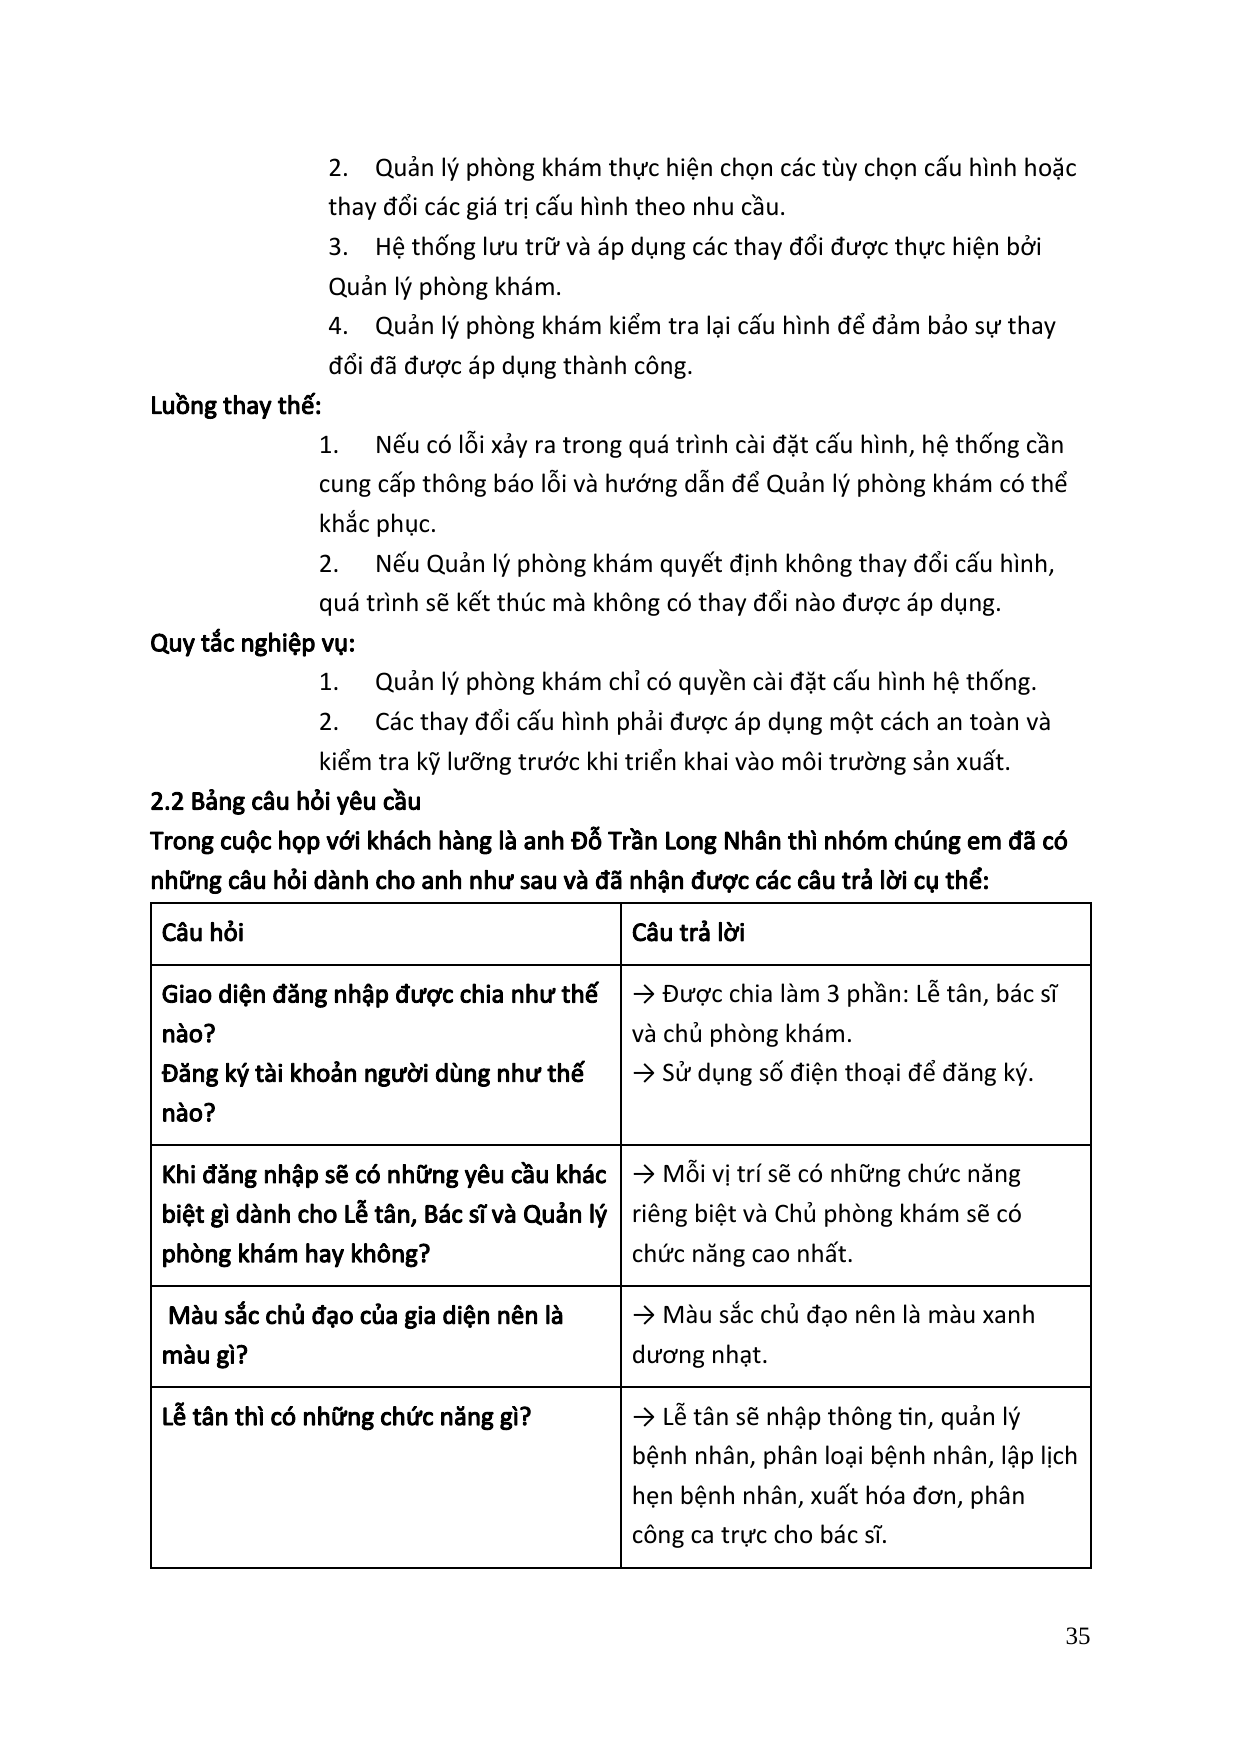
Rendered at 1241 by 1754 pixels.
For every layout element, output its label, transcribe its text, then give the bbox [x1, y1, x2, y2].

text 1. Quản lý phòng khám chỉ có quyền cài đặt cấu hình hệ thống. [319, 664, 1090, 698]
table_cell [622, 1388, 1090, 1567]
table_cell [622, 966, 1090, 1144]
text 2.2 Bảng câu hỏi yêu cầu [150, 783, 1090, 816]
text 2. Nếu Quản lý phòng khám quyết định không thay đổi cấu hình, quá trình sẽ kết thúc mà không có thay đổi nào được áp dụng. [319, 546, 1090, 618]
text Trong cuộc họp với khách hàng là anh Đỗ Trần Long Nhân thì nhóm chúng em đã có những câu hỏi dành cho anh như sau và đã nhận được các câu trả lời cụ thể: [150, 823, 1090, 896]
text Luồng thay thế: [150, 387, 1090, 421]
text 2. Các thay đổi cấu hình phải được áp dụng một cách an toàn và kiểm tra kỹ lưỡng trước khi triển khai vào môi trường sản xuất. [319, 704, 1090, 777]
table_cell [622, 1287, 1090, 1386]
text 2. Quản lý phòng khám thực hiện chọn các tùy chọn cấu hình hoặc thay đổi các giá trị cấu hình theo nhu cầu. [328, 150, 1090, 223]
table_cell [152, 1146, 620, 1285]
text 4. Quản lý phòng khám kiểm tra lại cấu hình để đảm bảo sự thay đổi đã được áp dụng thành công. [328, 308, 1090, 381]
text 3. Hệ thống lưu trữ và áp dụng các thay đổi được thực hiện bởi Quản lý phòng khám. [328, 229, 1090, 302]
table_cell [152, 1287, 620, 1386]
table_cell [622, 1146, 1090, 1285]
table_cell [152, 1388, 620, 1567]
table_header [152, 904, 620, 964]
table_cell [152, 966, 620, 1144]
text 1. Nếu có lỗi xảy ra trong quá trình cài đặt cấu hình, hệ thống cần cung cấp thông báo lỗi và hướng dẫn để Quản lý phòng khám có thể khắc phục. [319, 427, 1090, 539]
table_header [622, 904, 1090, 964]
text Quy tắc nghiệp vụ: [150, 625, 1090, 658]
